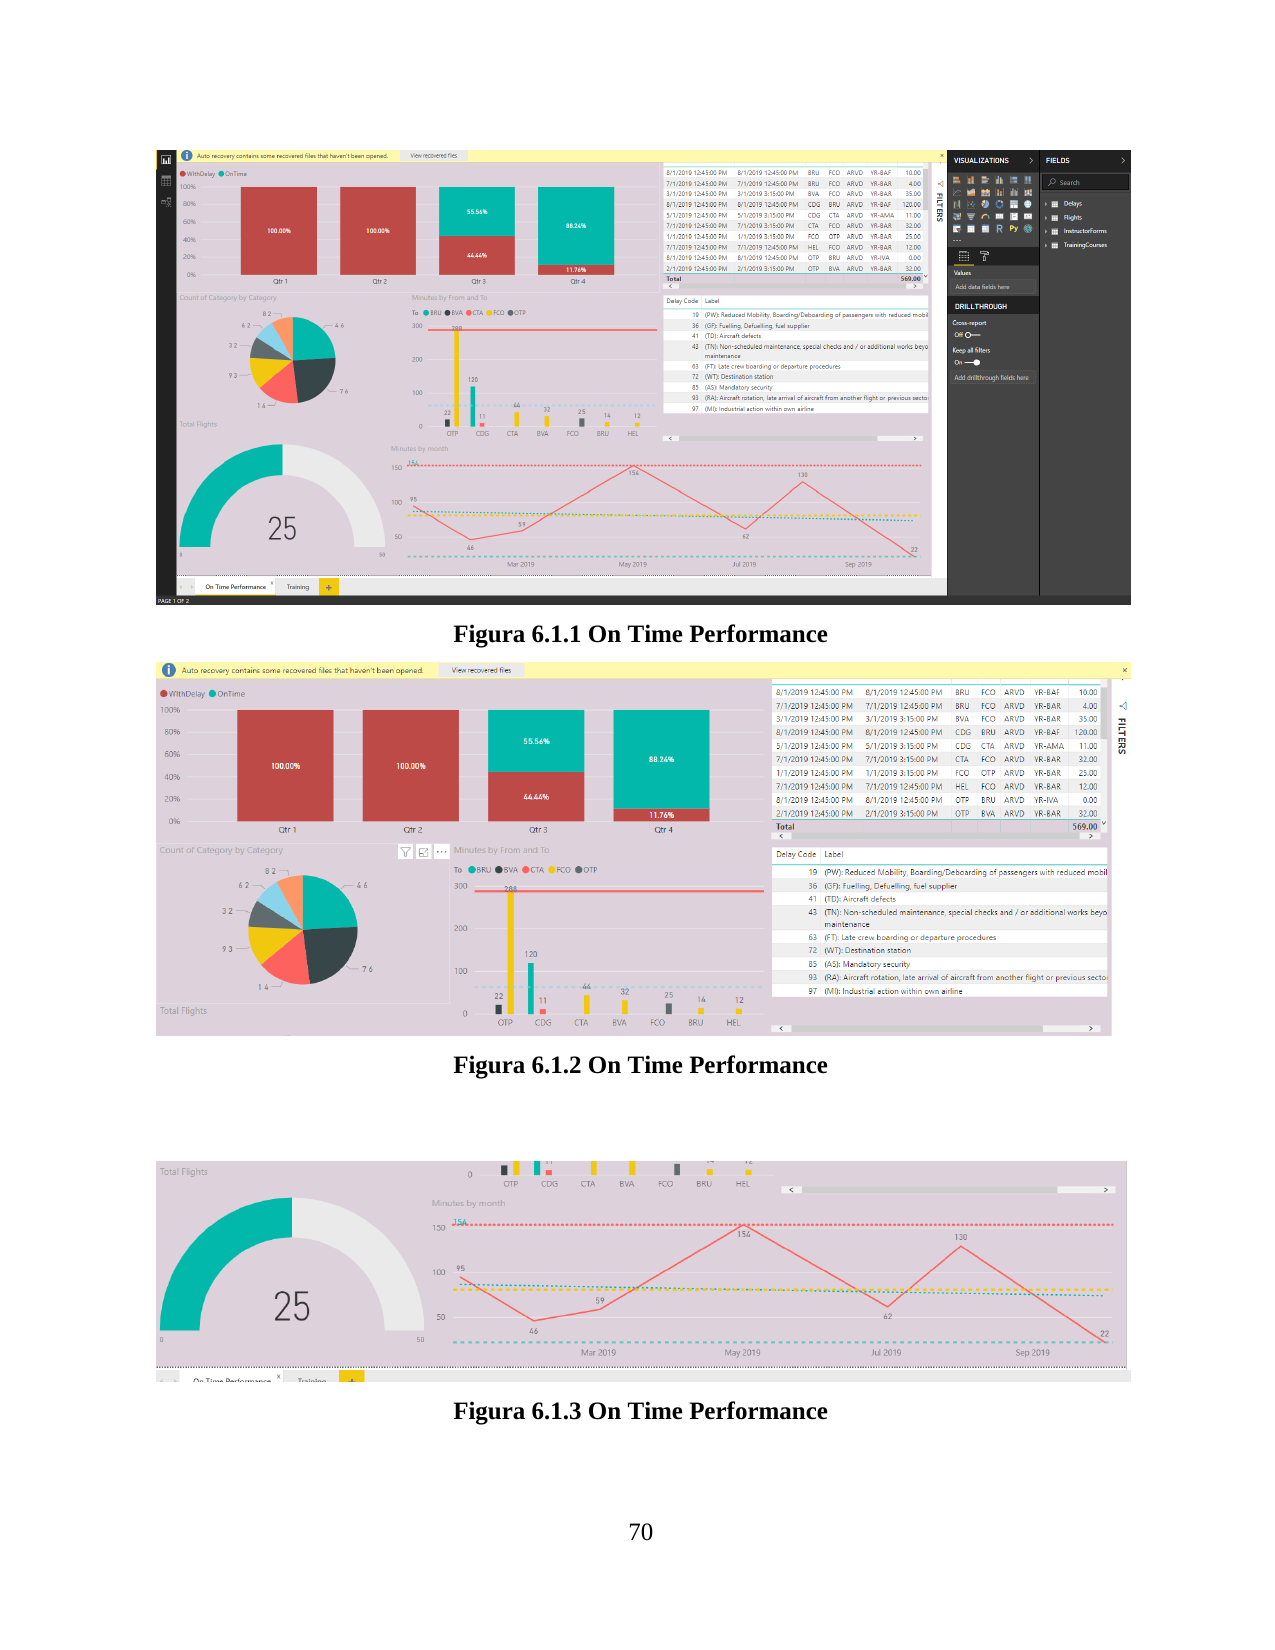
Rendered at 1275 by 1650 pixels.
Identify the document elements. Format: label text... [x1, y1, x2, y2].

picture [156, 662, 1131, 1036]
text Figura 6.1.3 On Time Performance [156, 1396, 1125, 1425]
picture [156, 150, 1131, 605]
text Figura 6.1.1 On Time Performance [156, 619, 1125, 648]
text Figura 6.1.2 On Time Performance [156, 1050, 1125, 1078]
picture [156, 1161, 1131, 1382]
